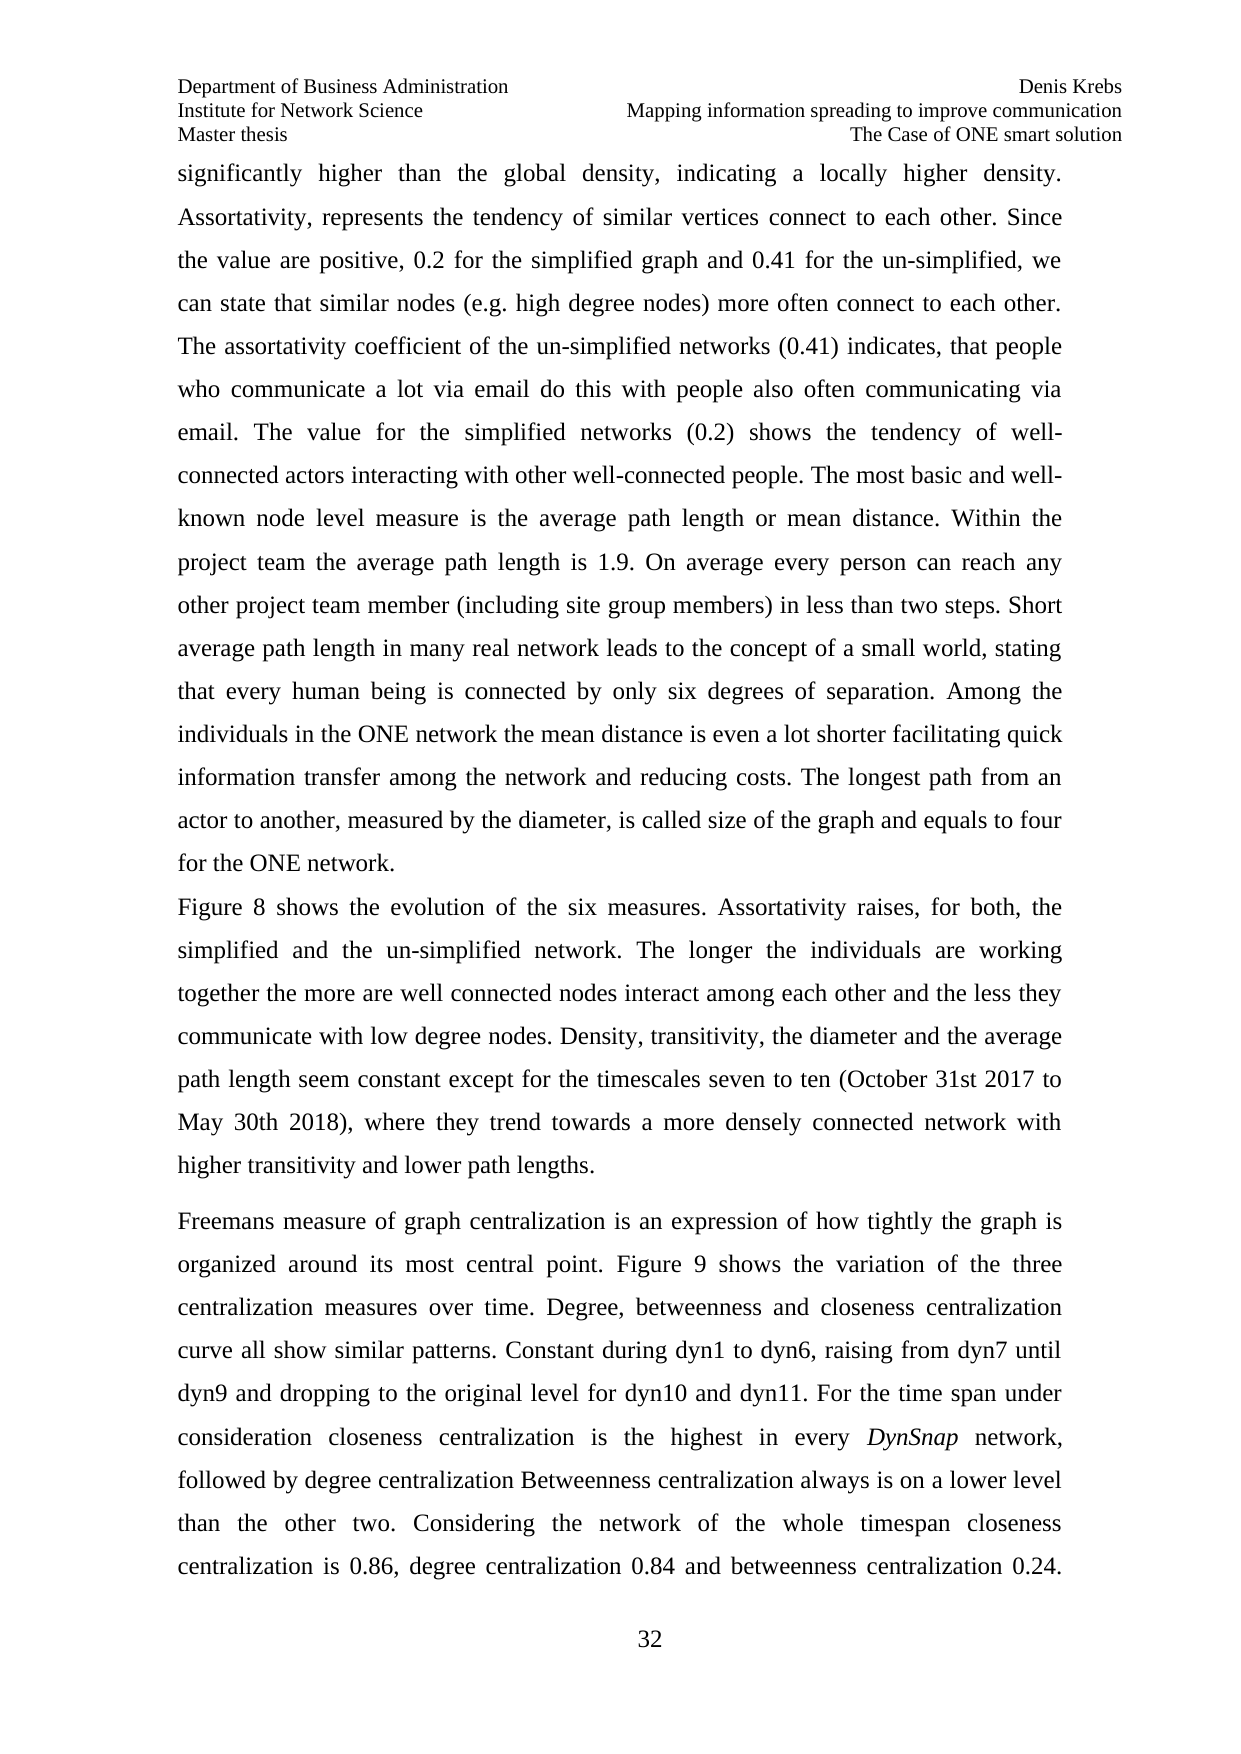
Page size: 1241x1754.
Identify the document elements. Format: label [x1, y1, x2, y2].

text [177, 158, 1063, 1179]
text [177, 1206, 1063, 1580]
